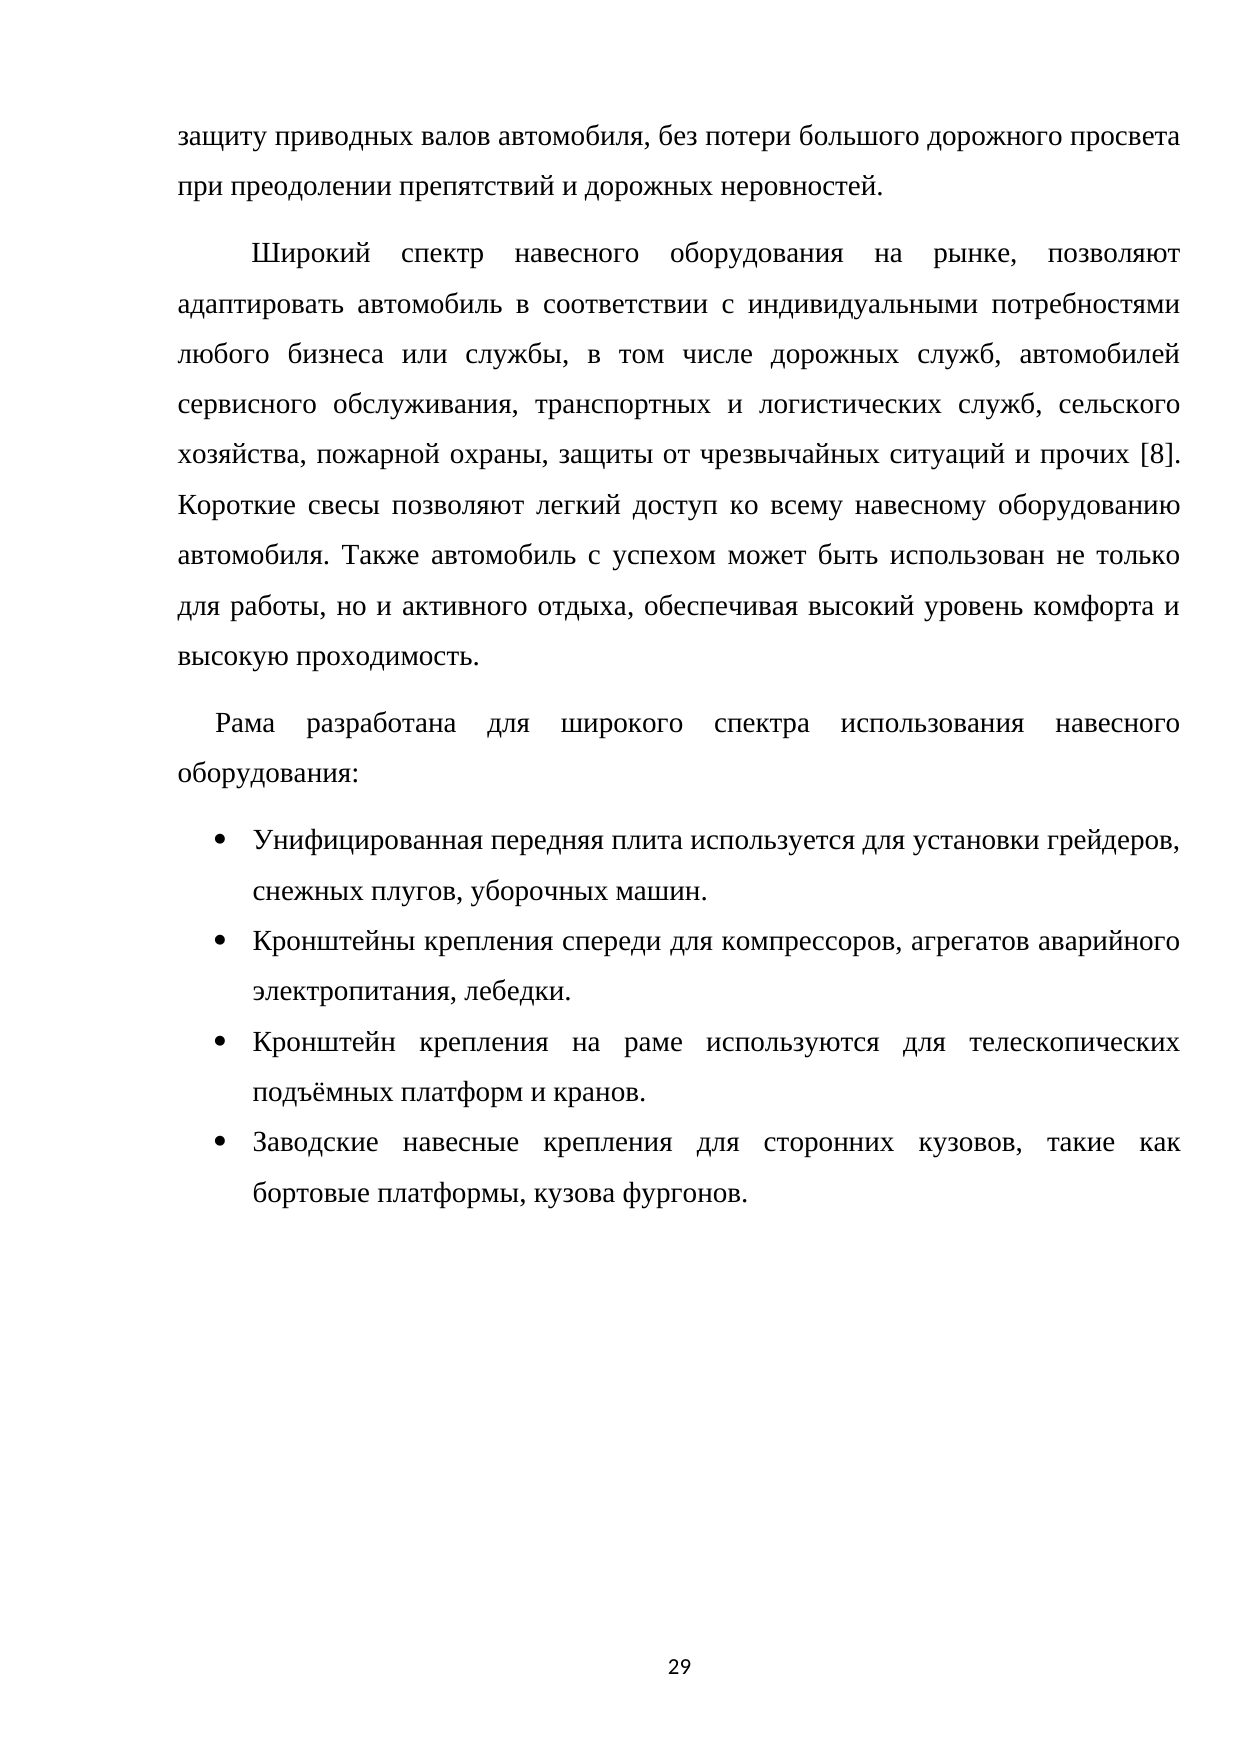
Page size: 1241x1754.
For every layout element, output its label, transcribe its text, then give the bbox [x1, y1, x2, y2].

list Кронштейн крепления на раме используются для телескопических подъёмных платформ и кранов. [215, 1024, 1181, 1108]
list Унифицированная передняя плита используется для установки грейдеров, снежных плугов, уборочных машин. [215, 822, 1181, 906]
list Кронштейны крепления спереди для компрессоров, агрегатов аварийного электропитания, лебедки. [215, 923, 1181, 1007]
text Широкий спектр навесного оборудования на рынке, позволяют адаптировать автомобиль в соответствии с индивидуальными потребностями любого бизнеса или службы, в том числе дорожных служб, автомобилей сервисного обслуживания, транспортных и логистических служб, сельского хозяйства, пожарной охраны, защиты от чрезвычайных ситуаций и прочих [8]. Короткие свесы позволяют легкий доступ ко всему навесному оборудованию автомобиля. Также автомобиль с успехом может быть использован не только для работы, но и активного отдыха, обеспечивая высокий уровень комфорта и высокую проходимость. [177, 235, 1181, 671]
text Рама разработана для широкого спектра использования навесного оборудования: [177, 705, 1181, 789]
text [177, 118, 1181, 202]
list Заводские навесные крепления для сторонних кузовов, такие как бортовые платформы, кузова фургонов. [215, 1124, 1181, 1208]
